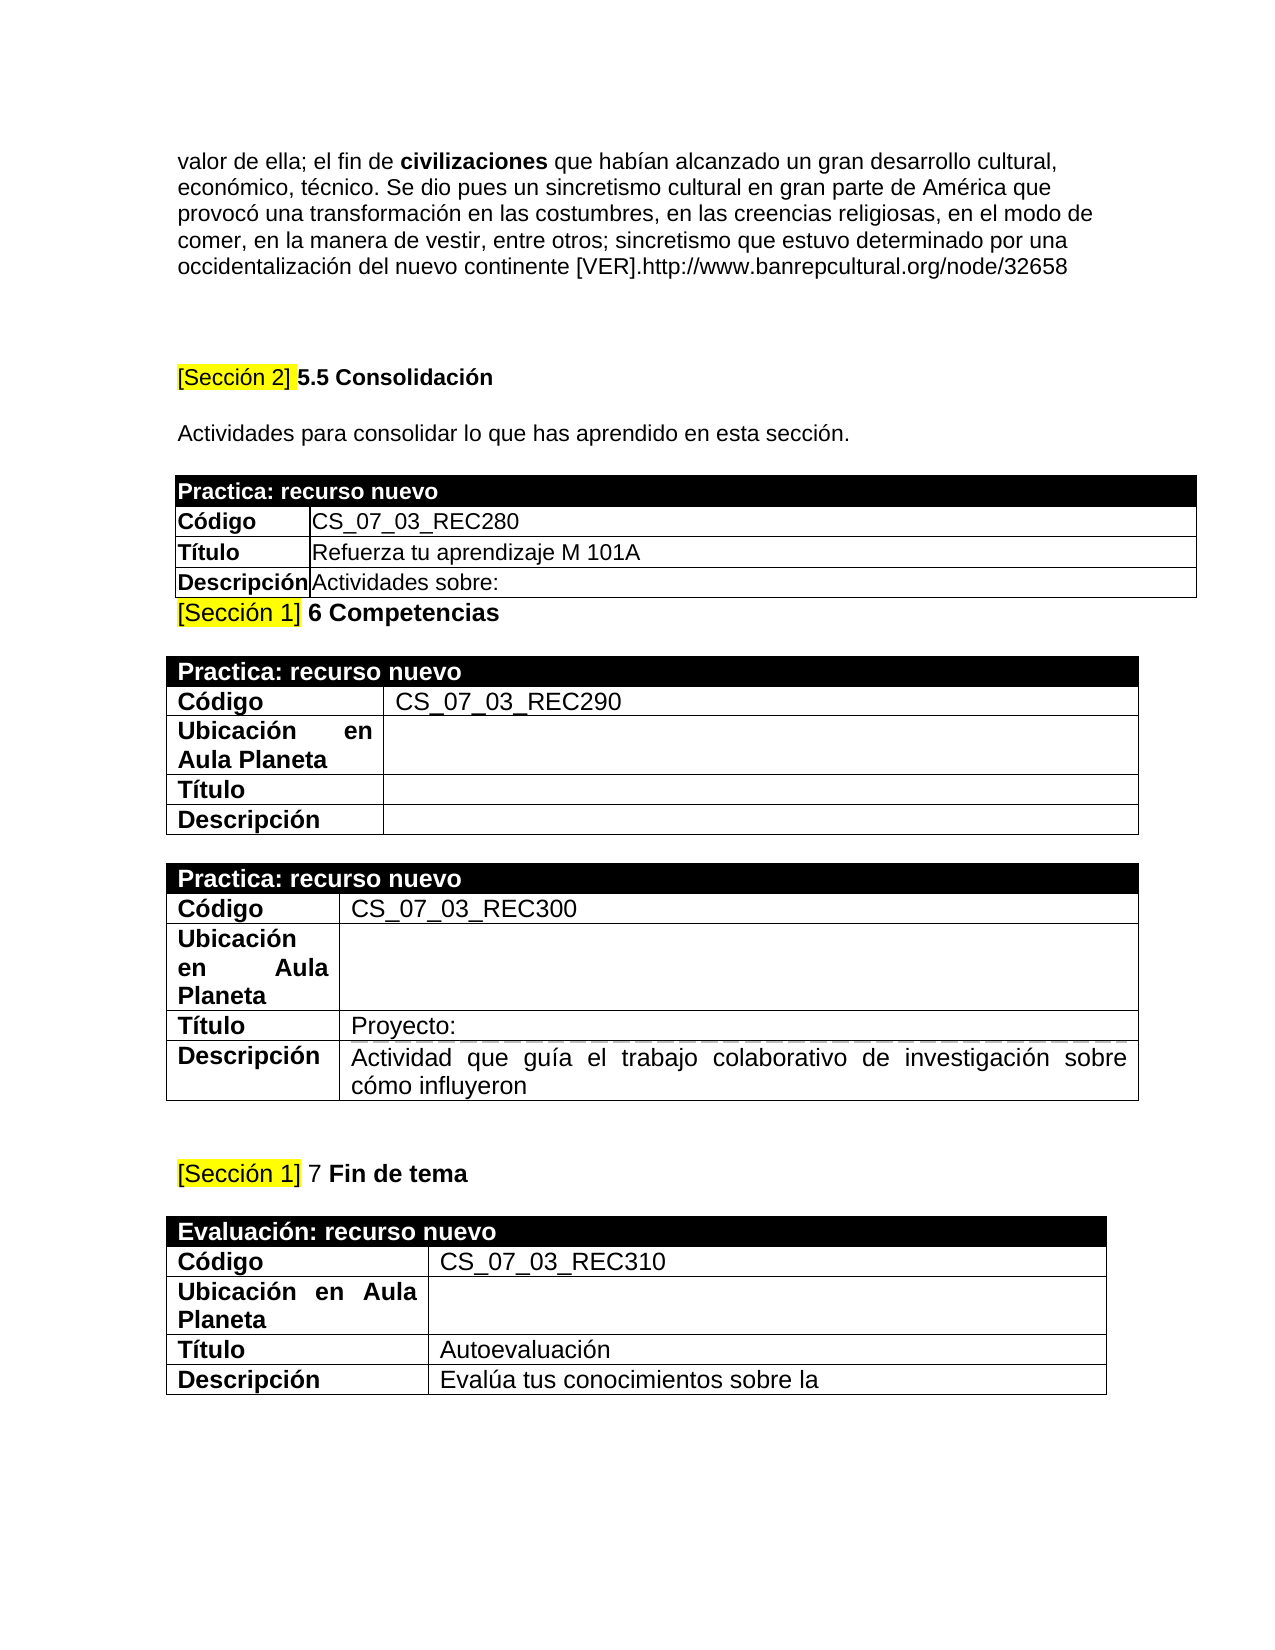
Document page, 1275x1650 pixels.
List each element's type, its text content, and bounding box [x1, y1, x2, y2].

table_cell Código [167, 687, 383, 715]
table_cell [384, 805, 1138, 833]
table_cell [340, 924, 1138, 1010]
table_cell Descripción [167, 805, 383, 833]
text Actividades para consolidar lo que has aprendido en esta sección. [177, 419, 1098, 446]
table_cell [429, 1277, 1106, 1334]
table_cell Ubicación en Aula Planeta [167, 716, 383, 774]
text [Sección 1] 6 Competencias [301, 598, 1098, 627]
table_cell Proyecto: [340, 1011, 1138, 1040]
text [177, 148, 1098, 279]
table_cell Título [167, 775, 383, 804]
table_cell Actividades sobre: [311, 568, 1196, 597]
table_cell Evalúa tus conocimientos sobre la [429, 1365, 1106, 1394]
table_cell Código [176, 507, 309, 536]
table_header Evaluación: recurso nuevo [167, 1217, 1106, 1246]
table_cell Ubicación en Aula Planeta [167, 924, 339, 1010]
table_cell [384, 716, 1138, 774]
table_cell Título [176, 537, 309, 567]
table_cell Descripción [167, 1365, 428, 1394]
table_cell [384, 775, 1138, 804]
table_cell Descripción [167, 1041, 339, 1100]
table_cell Código [167, 894, 339, 923]
table_header Practica: recurso nuevo [167, 864, 1138, 893]
table_cell Título [167, 1011, 339, 1040]
table_cell Refuerza tu aprendizaje M 101A [311, 537, 1196, 567]
table_cell Descripción [176, 568, 309, 597]
table_cell CS_07_03_REC300 [340, 894, 1138, 923]
table_cell Actividad que guía el trabajo colaborativo de investigación sobre cómo influyeron [340, 1041, 1138, 1100]
table_cell CS_07_03_REC280 [311, 507, 1196, 536]
table_cell Autoevaluación [429, 1335, 1106, 1364]
table_cell CS_07_03_REC310 [429, 1247, 1106, 1276]
table_header Practica: recurso nuevo [176, 476, 1196, 506]
table_cell Ubicación en Aula Planeta [167, 1277, 428, 1334]
table_cell CS_07_03_REC290 [384, 687, 1138, 715]
table_cell Título [167, 1335, 428, 1364]
table_header Practica: recurso nuevo [167, 657, 1138, 686]
text [Sección 1] 7 Fin de tema [177, 1158, 1098, 1187]
table_cell Código [167, 1247, 428, 1276]
text [Sección 2] 5.5 Consolidación [297, 364, 1098, 390]
